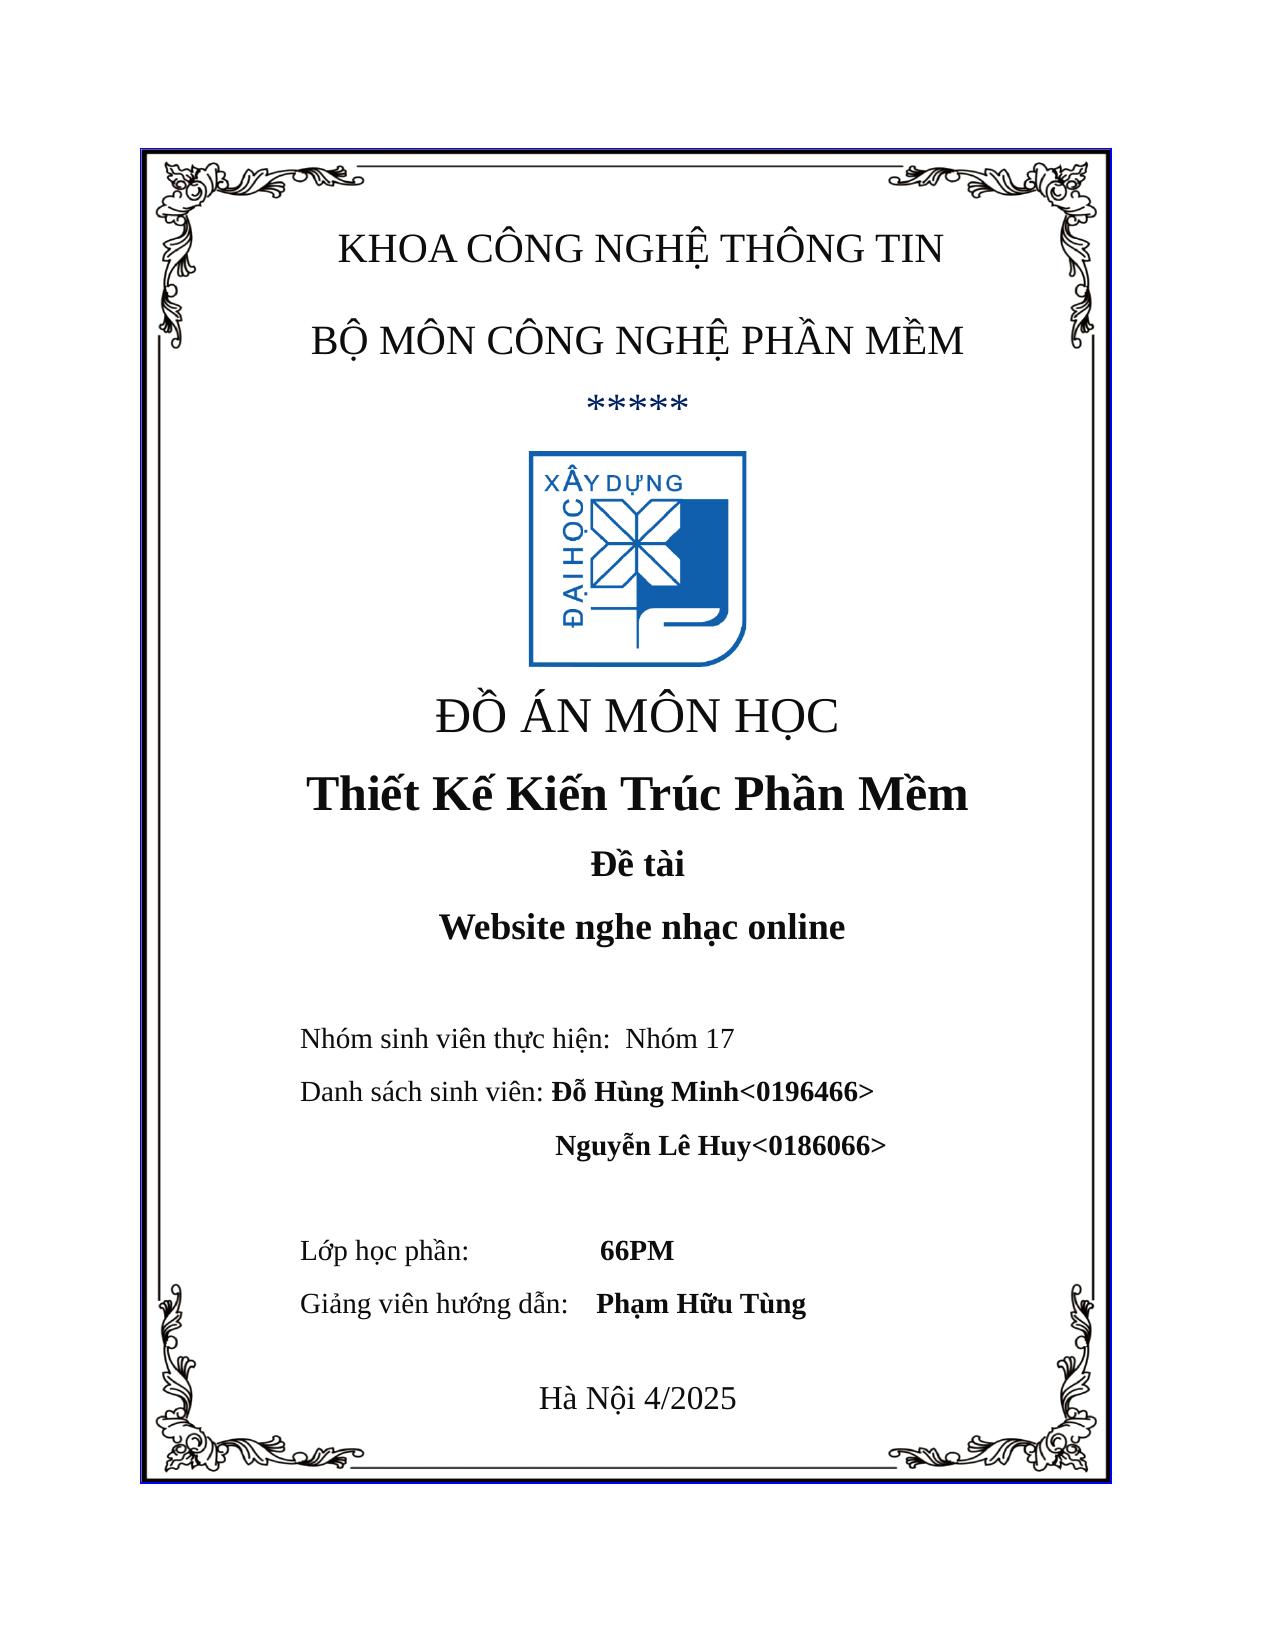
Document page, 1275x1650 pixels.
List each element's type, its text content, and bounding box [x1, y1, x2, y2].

text Nguyễn Lê Huy<0186066> [300, 1128, 1125, 1162]
text Giảng viên hướng dẫn: Phạm Hữu Tùng [300, 1286, 1125, 1320]
text Lớp học phần: 66PM [300, 1233, 1125, 1266]
text KHOA CÔNG NGHỆ THÔNG TIN [150, 224, 1125, 272]
text Thiết Kế Kiến Trúc Phần Mềm [150, 764, 1125, 821]
text ***** [150, 384, 1125, 432]
text BỘ MÔN CÔNG NGHỆ PHẦN MỀM [150, 316, 1125, 364]
picture [141, 149, 1110, 1482]
text Nhóm sinh viên thực hiện: Nhóm 17 [300, 1021, 1125, 1054]
text Danh sách sinh viên: Đỗ Hùng Minh<0196466> [300, 1074, 1125, 1108]
text Website nghe nhạc online [150, 904, 1125, 947]
text Đề tài [150, 841, 1125, 884]
text ĐỒ ÁN MÔN HỌC [150, 686, 1125, 744]
text Hà Nội 4/2025 [150, 1378, 1125, 1416]
